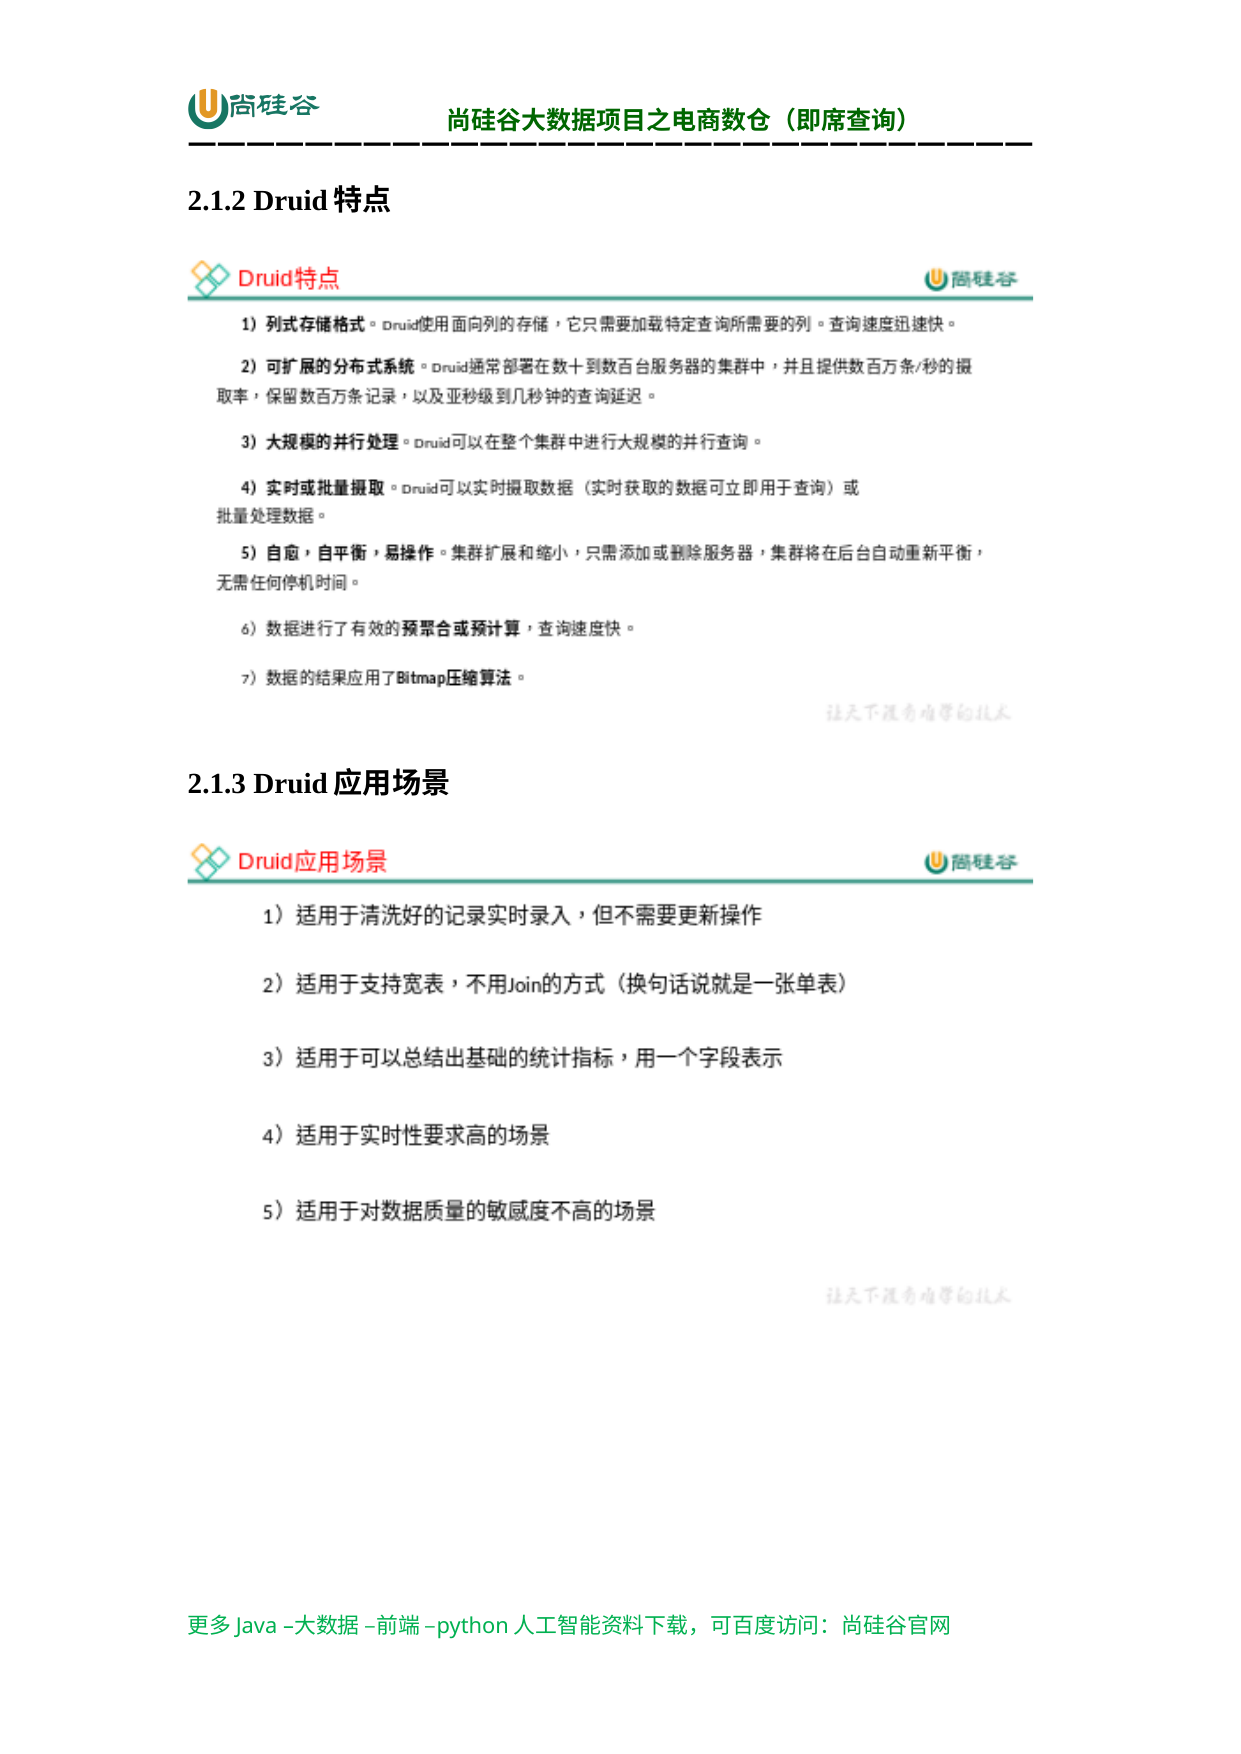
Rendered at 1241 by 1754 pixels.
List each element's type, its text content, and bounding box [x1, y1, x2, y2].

picture [187, 88, 321, 130]
subtitle 2.1.3 Druid应用场景 [187, 748, 1053, 813]
subtitle 2.1.2 Druid特点 [187, 165, 1053, 230]
